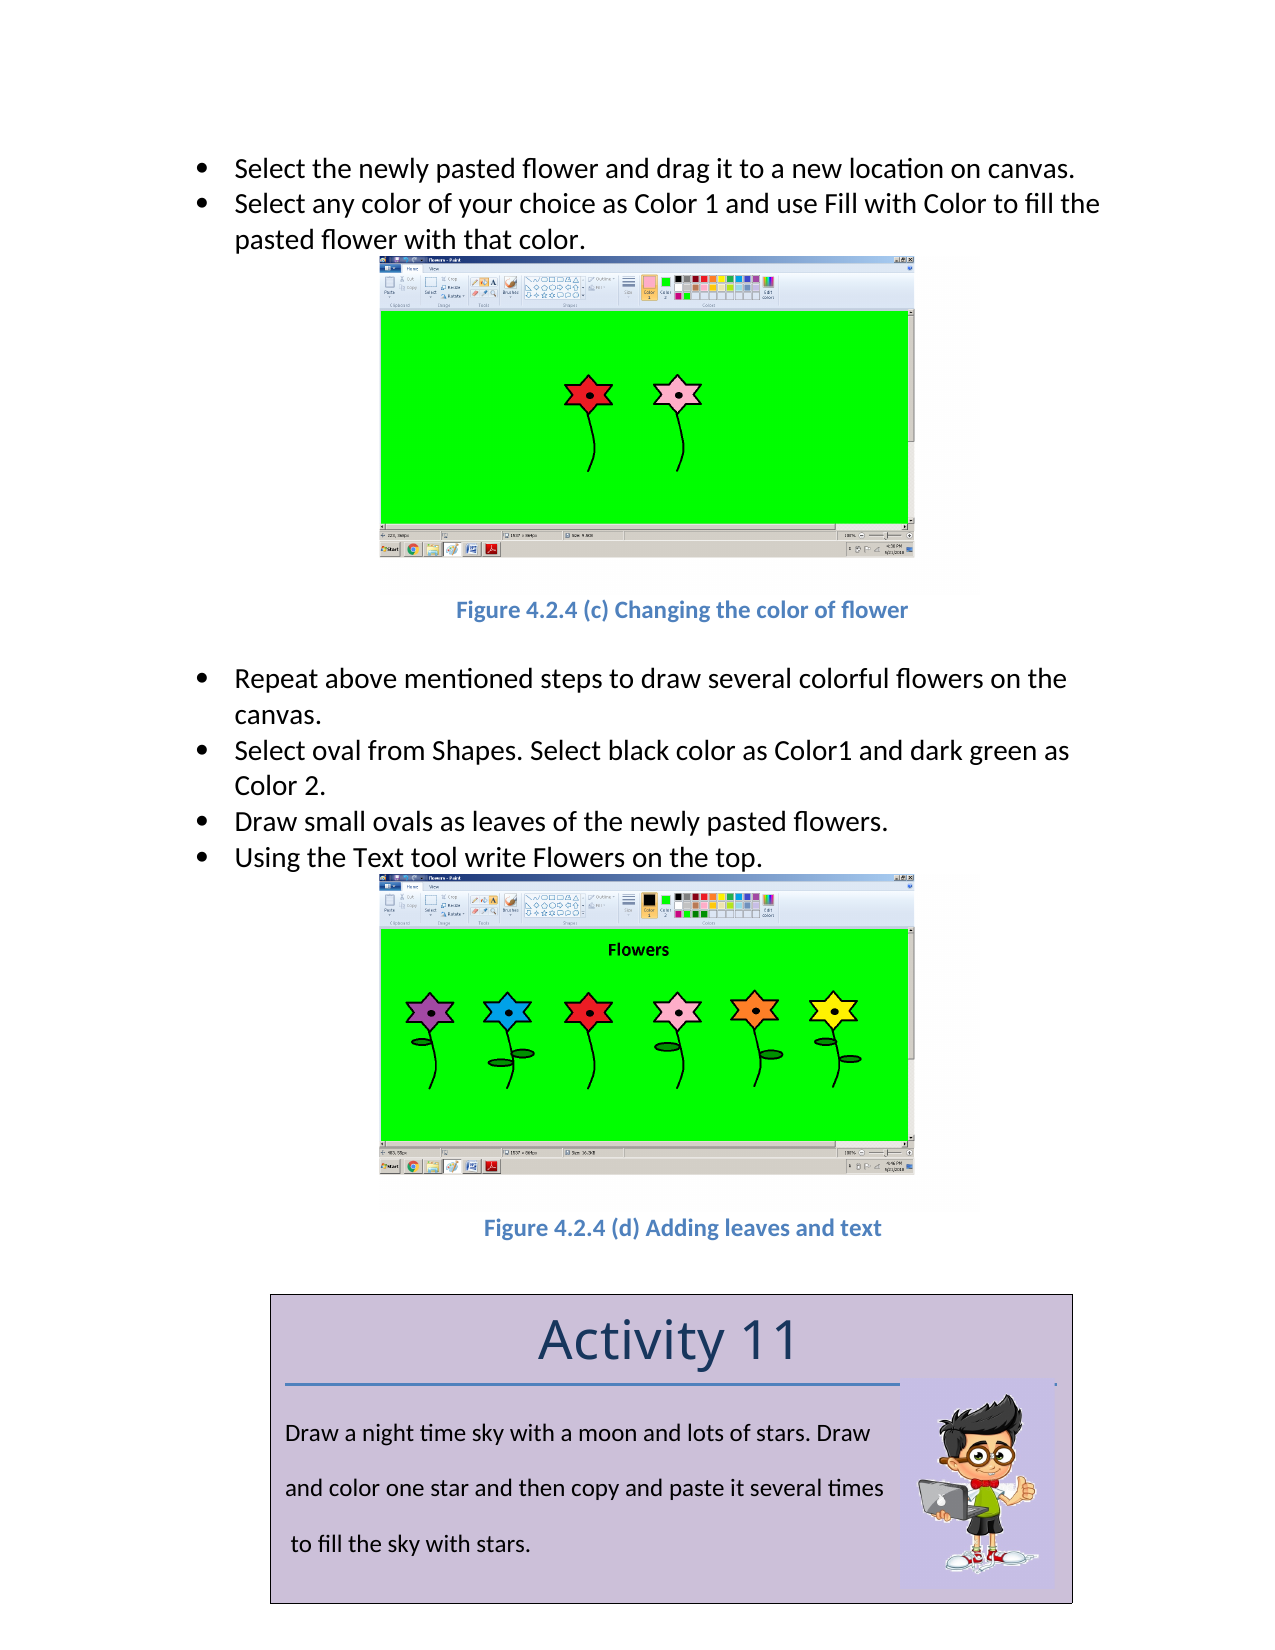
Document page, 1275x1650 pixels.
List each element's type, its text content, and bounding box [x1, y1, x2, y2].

list Repeat above mentioned steps to draw several colorful flowers on the canvas. [197, 661, 1125, 732]
list Select the newly pasted flower and drag it to a new location on canvas. [197, 150, 1125, 186]
list Figure 4.2.4 (d) Adding leaves and text [234, 1212, 1125, 1242]
list Select oval from Shapes. Select black color as Color1 and dark green as Color 2. [197, 732, 1125, 803]
list Using the Text tool write Flowers on the top. [197, 839, 1125, 874]
list Figure 4.2.4 (c) Changing the color of flower [234, 594, 1125, 625]
picture [379, 256, 980, 595]
picture [900, 1378, 1055, 1589]
picture [379, 874, 980, 1212]
list Select any color of your choice as Color 1 and use Fill with Color to fill the pasted flower with that color. [197, 186, 1125, 257]
list Draw small ovals as leaves of the newly pasted flowers. [197, 803, 1125, 839]
